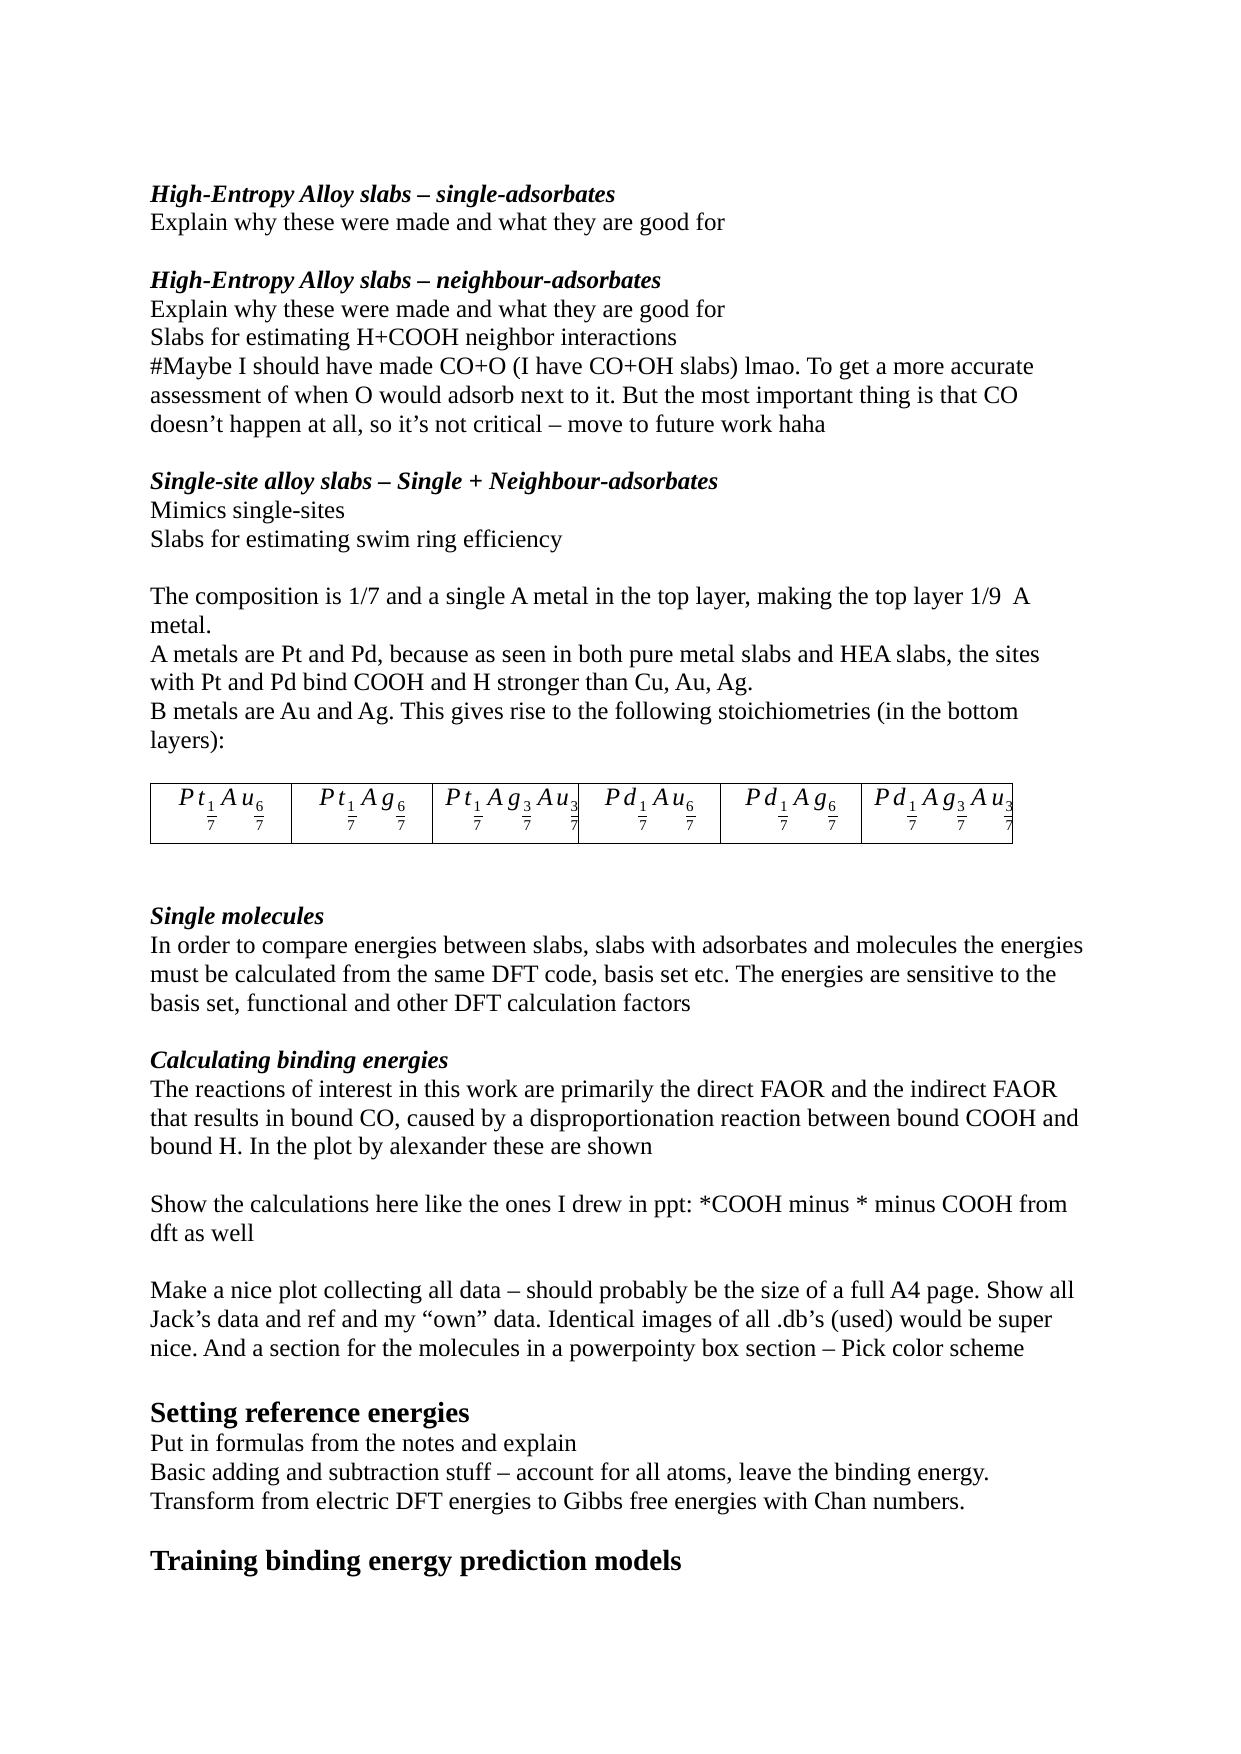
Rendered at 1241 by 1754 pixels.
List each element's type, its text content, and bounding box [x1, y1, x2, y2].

text In order to compare energies between slabs, slabs with adsorbates and molecules the energies must be calculated from the same DFT code, basis set etc. The energies are sensitive to the basis set, functional and other DFT calculation factors [150, 930, 1090, 1016]
table_header [721, 784, 861, 843]
text Training binding energy prediction models [150, 1543, 1090, 1577]
text Explain why these were made and what they are good for [150, 207, 1090, 236]
text The reactions of interest in this work are primarily the direct FAOR and the indirect FAOR that results in bound CO, caused by a disproportionation reaction between bound COOH and bound H. In the plot by alexander these are shown [150, 1074, 1090, 1160]
text High-Entropy Alloy slabs – single-adsorbates [150, 179, 1090, 207]
text Mimics single-sites [150, 495, 1090, 524]
table_header [151, 784, 291, 843]
text Put in formulas from the notes and explain [150, 1428, 1090, 1457]
text Make a nice plot collecting all data – should probably be the size of a full A4 page. Show all Jack’s data and ref and my “own” data. Identical images of all .db’s (used) would be super nice. And a section for the molecules in a powerpointy box section – Pick color scheme [150, 1275, 1090, 1361]
text Setting reference energies [150, 1395, 1090, 1428]
text Single molecules [150, 901, 1090, 930]
table_header [292, 784, 432, 843]
table_header [579, 784, 720, 843]
text Basic adding and subtraction stuff – account for all atoms, leave the binding energy. [150, 1457, 1090, 1486]
table_header [433, 784, 578, 843]
text Slabs for estimating H+COOH neighbor interactions [150, 322, 1090, 351]
text B metals are Au and Ag. This gives rise to the following stoichiometries (in the bottom layers): [150, 696, 1090, 754]
text The composition is 1/7 and a single A metal in the top layer, making the top layer 1/9 A metal. [150, 581, 1090, 639]
text #Maybe I should have made CO+O (I have CO+OH slabs) lmao. To get a more accurate assessment of when O would adsorb next to it. But the most important thing is that CO doesn’t happen at all, so it’s not critical – move to future work haha [150, 351, 1090, 437]
table_header [862, 784, 1012, 843]
text Single-site alloy slabs – Single + Neighbour-adsorbates [150, 466, 1090, 495]
text Slabs for estimating swim ring efficiency [150, 524, 1090, 552]
text Transform from electric DFT energies to Gibbs free energies with Chan numbers. [150, 1486, 1090, 1515]
text A metals are Pt and Pd, because as seen in both pure metal slabs and HEA slabs, the sites with Pt and Pd bind COOH and H stronger than Cu, Au, Ag. [150, 639, 1090, 696]
text High-Entropy Alloy slabs – neighbour-adsorbates [150, 265, 1090, 294]
text Show the calculations here like the ones I drew in ppt: *COOH minus * minus COOH from dft as well [150, 1189, 1090, 1246]
text Explain why these were made and what they are good for [150, 294, 1090, 322]
text Calculating binding energies [150, 1045, 1090, 1074]
